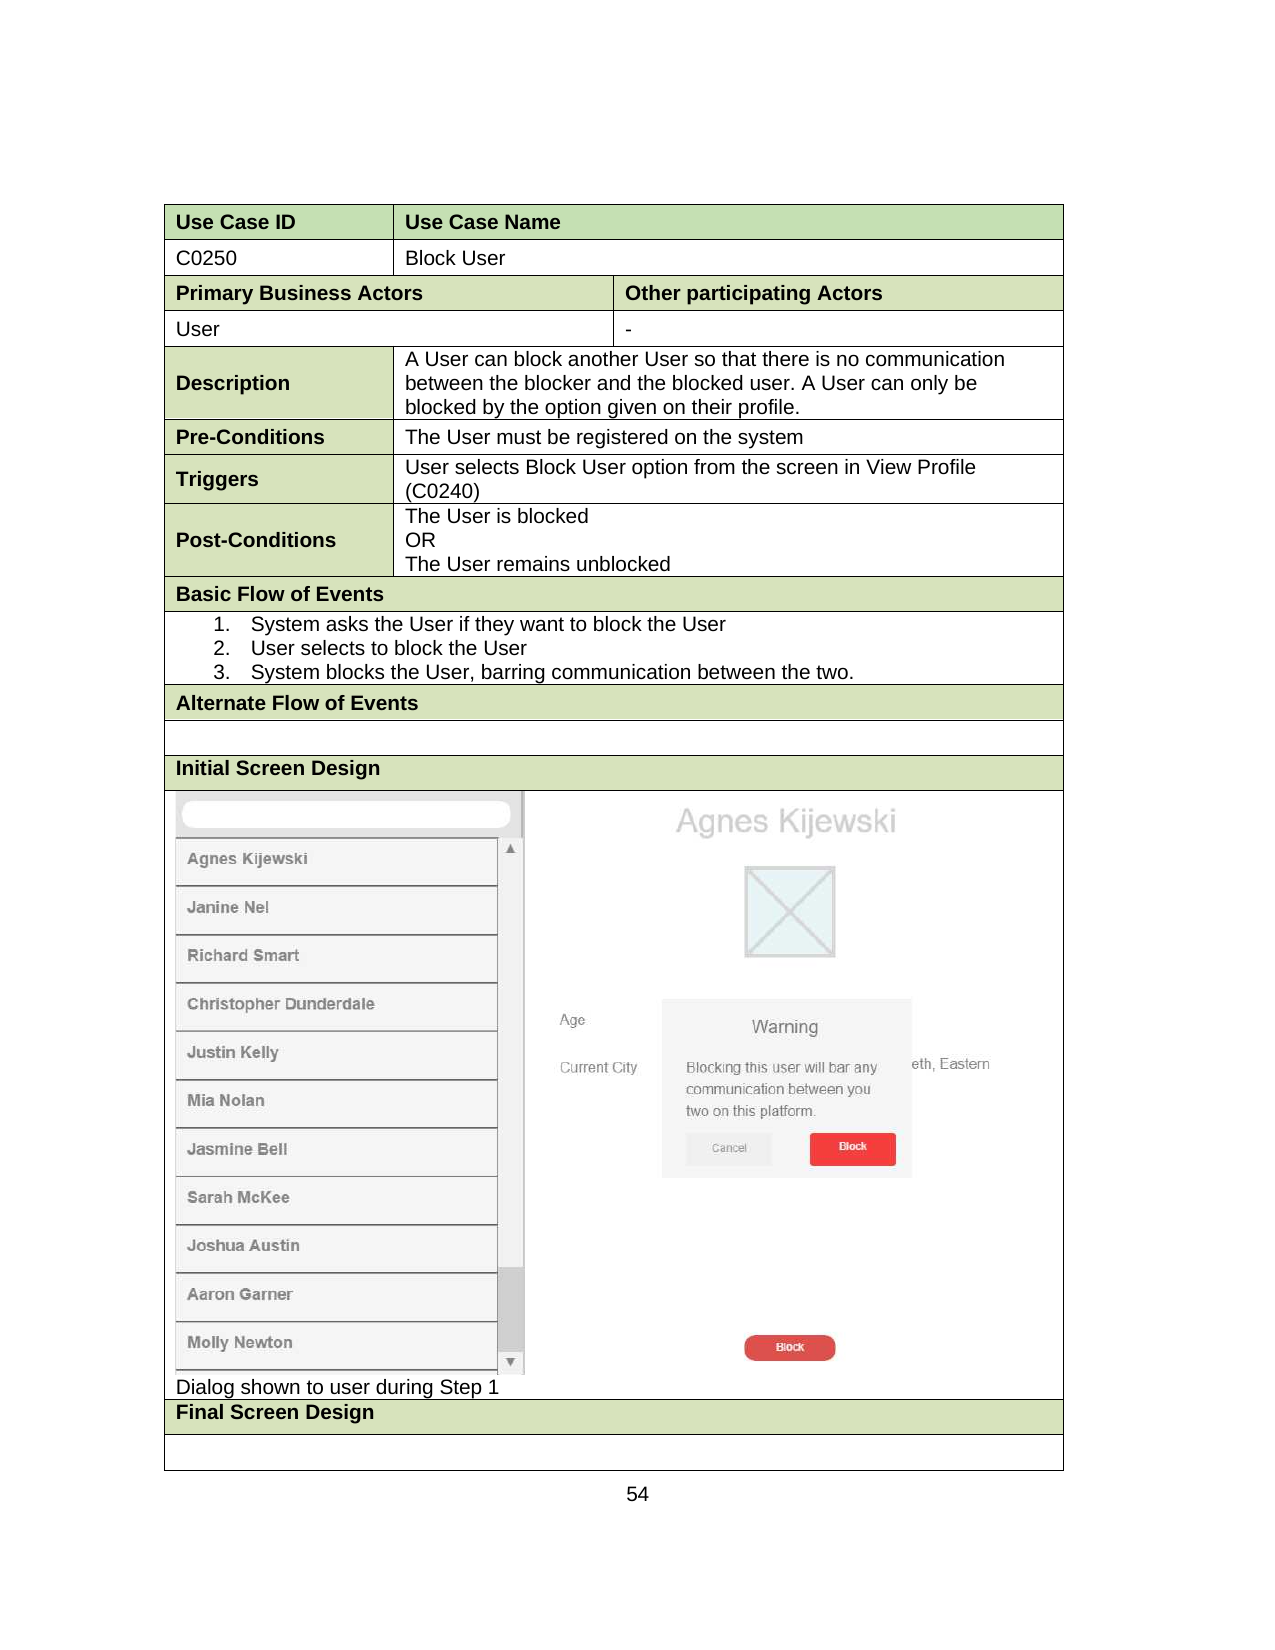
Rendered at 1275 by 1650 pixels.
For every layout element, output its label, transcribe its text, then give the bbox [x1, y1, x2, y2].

table_header Use Case Name [394, 205, 1063, 239]
table_cell Pre-Conditions [165, 420, 393, 454]
table_cell Other participating Actors [614, 276, 1063, 310]
table_cell Alternate Flow of Events [165, 685, 1063, 719]
table_cell Initial Screen Design [165, 756, 1063, 790]
table_cell [165, 721, 1063, 755]
table_cell User [165, 311, 613, 346]
table_cell A User can block another User so that there is no communication between the blocker and the blocked user. A User can only be blocked by the option given on their profile. [394, 347, 1063, 418]
table_cell Primary Business Actors [165, 276, 613, 310]
table_cell C0250 [165, 240, 393, 275]
picture [175, 791, 1049, 1375]
table_cell System asks the User if they want to block the User User selects to block the User System blocks the User, barring communication between the two. [165, 612, 1063, 684]
table_cell Post-Conditions [165, 504, 393, 576]
table_cell - [614, 311, 1063, 346]
table_cell Basic Flow of Events [165, 577, 1063, 611]
table_cell User selects Block User option from the screen in View Profile (C0240) [394, 455, 1063, 503]
table_cell [165, 1435, 1063, 1469]
table_cell Description [165, 347, 393, 418]
table_cell Final Screen Design [165, 1400, 1063, 1434]
table_cell Block User [394, 240, 1063, 275]
table_header Use Case ID [165, 205, 393, 239]
table_cell The User must be registered on the system [394, 420, 1063, 454]
table_cell Dialog shown to user during Step 1 [165, 791, 1063, 1399]
table_cell Triggers [165, 455, 393, 503]
table_cell The User is blocked OR The User remains unblocked [394, 504, 1063, 576]
